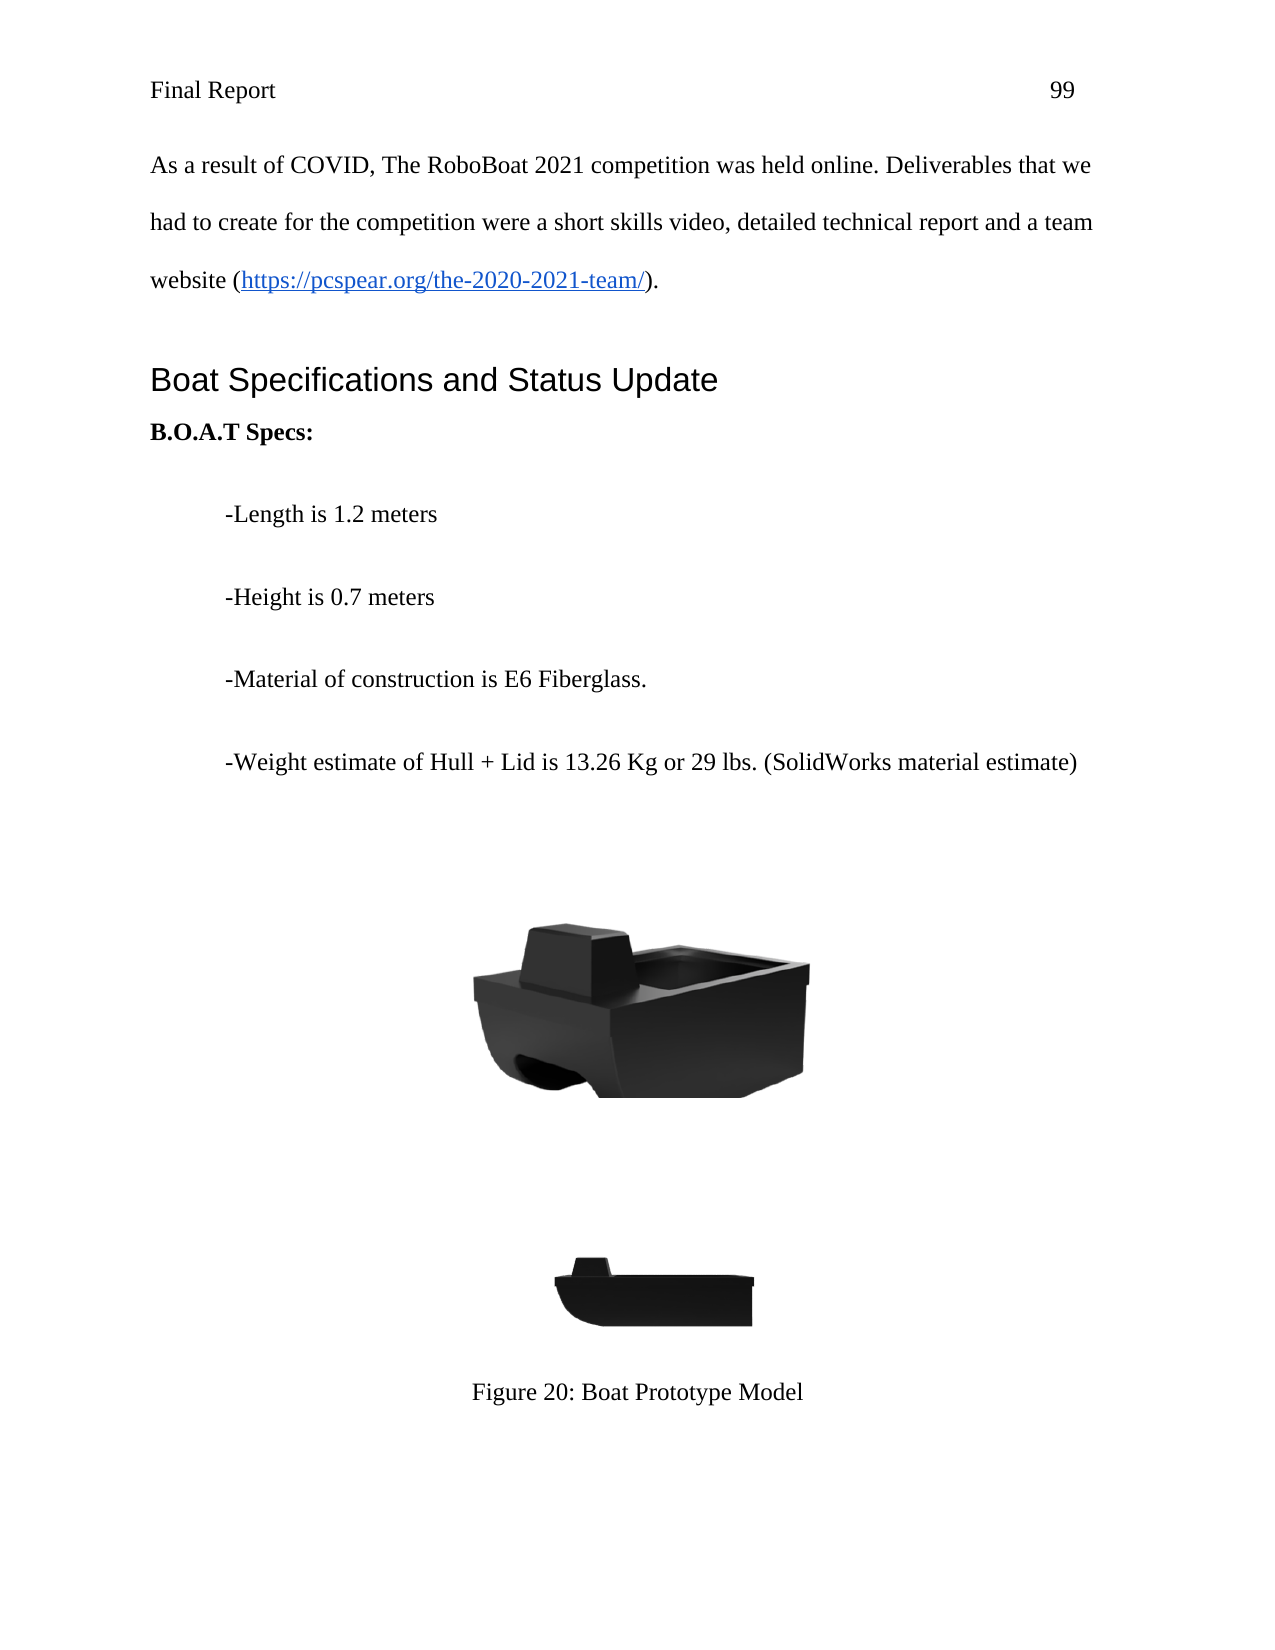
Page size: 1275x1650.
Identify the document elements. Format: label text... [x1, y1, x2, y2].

picture [348, 829, 927, 1098]
text As a result of COVID, The RoboBoat 2021 competition was held online. Deliverables that we had to create for the competition were a short skills video, detailed technical report and a team website (https://pcspear.org/the-2020-2021-team/). [150, 150, 1125, 294]
text B.O.A.T Specs: [150, 417, 1125, 445]
subtitle Boat Specifications and Status Update [150, 360, 1125, 398]
text Figure 20: Boat Prototype Model [150, 1377, 1125, 1406]
text -Weight estimate of Hull + Lid is 13.26 Kg or 29 lbs. (SolidWorks material estimate) [225, 747, 1125, 775]
text -Length is 1.2 meters [225, 499, 1125, 528]
text -Material of construction is E6 Fiberglass. [225, 664, 1125, 693]
text -Height is 0.7 meters [225, 582, 1125, 610]
picture [383, 1176, 892, 1351]
